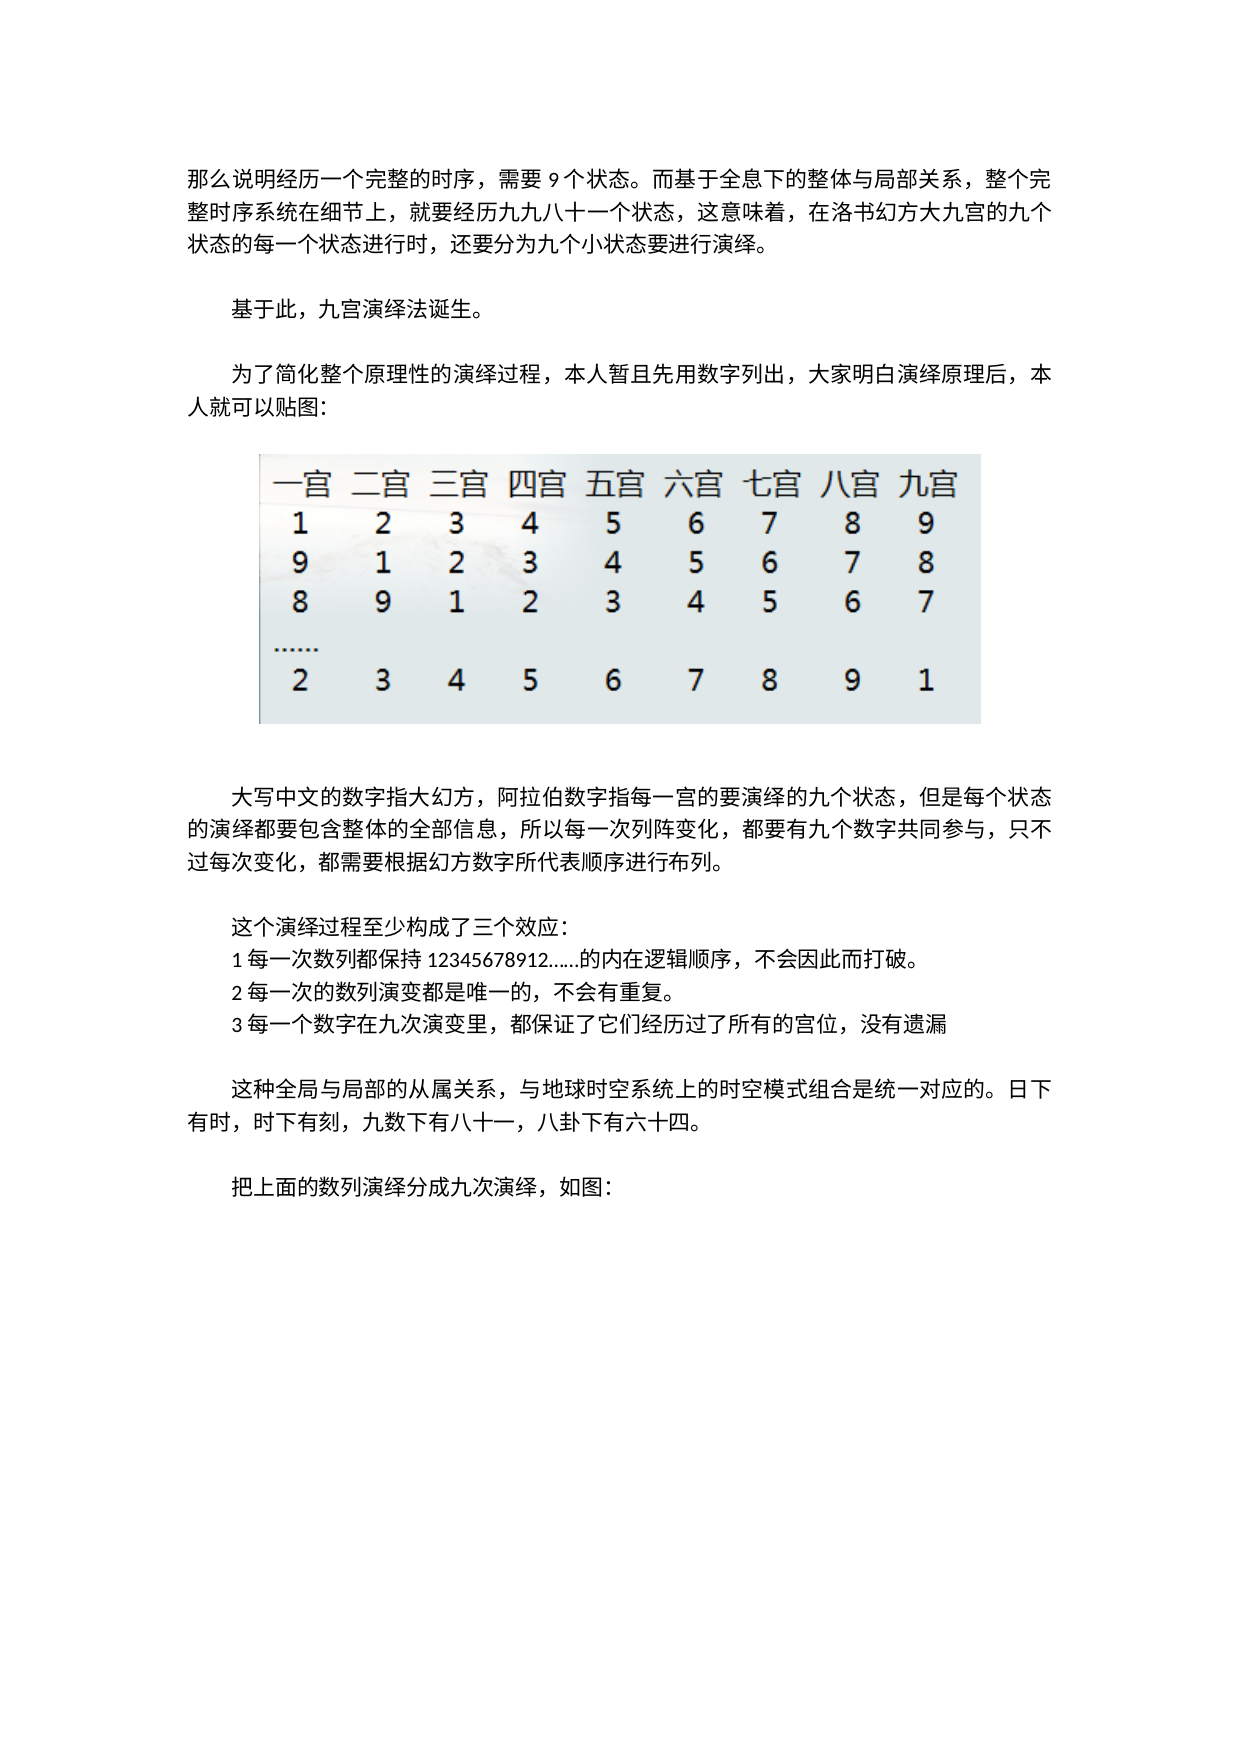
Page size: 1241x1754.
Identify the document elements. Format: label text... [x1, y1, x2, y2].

text 为了简化整个原理性的演绎过程，本人暂且先用数字列出，大家明白演绎原理后，本人就可以贴图： [187, 357, 1053, 422]
text 把上面的数列演绎分成九次演绎，如图： [187, 1169, 1053, 1202]
text 1 每一次数列都保持12345678912……的内在逻辑顺序，不会因此而打破。 [187, 942, 1053, 974]
text 大写中文的数字指大幻方，阿拉伯数字指每一宫的要演绎的九个状态，但是每个状态的演绎都要包含整体的全部信息，所以每一次列阵变化，都要有九个数字共同参与，只不过每次变化，都需要根据幻方数字所代表顺序进行布列。 [187, 779, 1053, 877]
text 3 每一个数字在九次演变里，都保证了它们经历过了所有的宫位，没有遗漏 [187, 1007, 1053, 1039]
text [187, 162, 1053, 259]
text 这个演绎过程至少构成了三个效应： [187, 909, 1053, 942]
picture [259, 454, 982, 724]
text 2 每一次的数列演变都是唯一的，不会有重复。 [187, 974, 1053, 1007]
text 这种全局与局部的从属关系，与地球时空系统上的时空模式组合是统一对应的。日下有时，时下有刻，九数下有八十一，八卦下有六十四。 [187, 1072, 1053, 1137]
text 基于此，九宫演绎法诞生。 [187, 292, 1053, 324]
